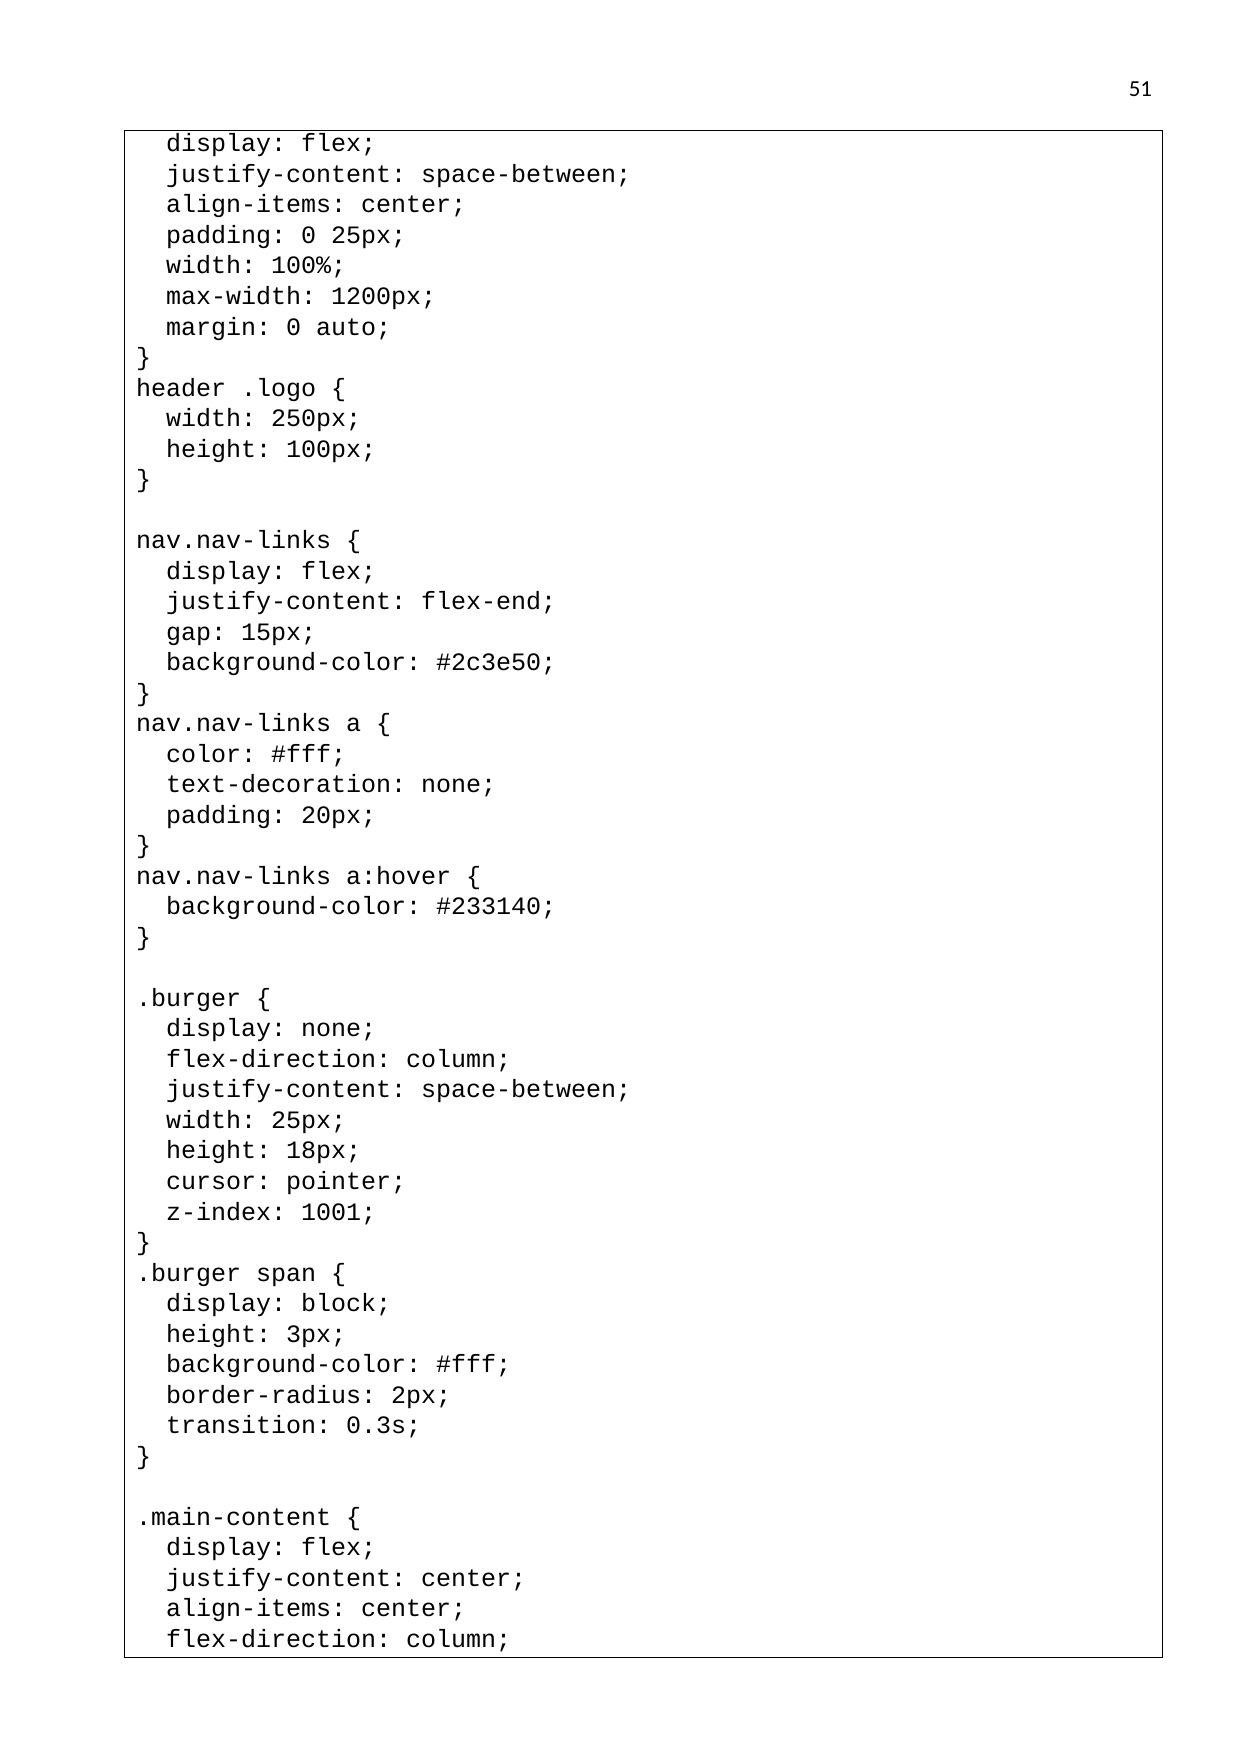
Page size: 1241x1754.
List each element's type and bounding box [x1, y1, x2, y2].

table_header [125, 131, 1162, 1657]
